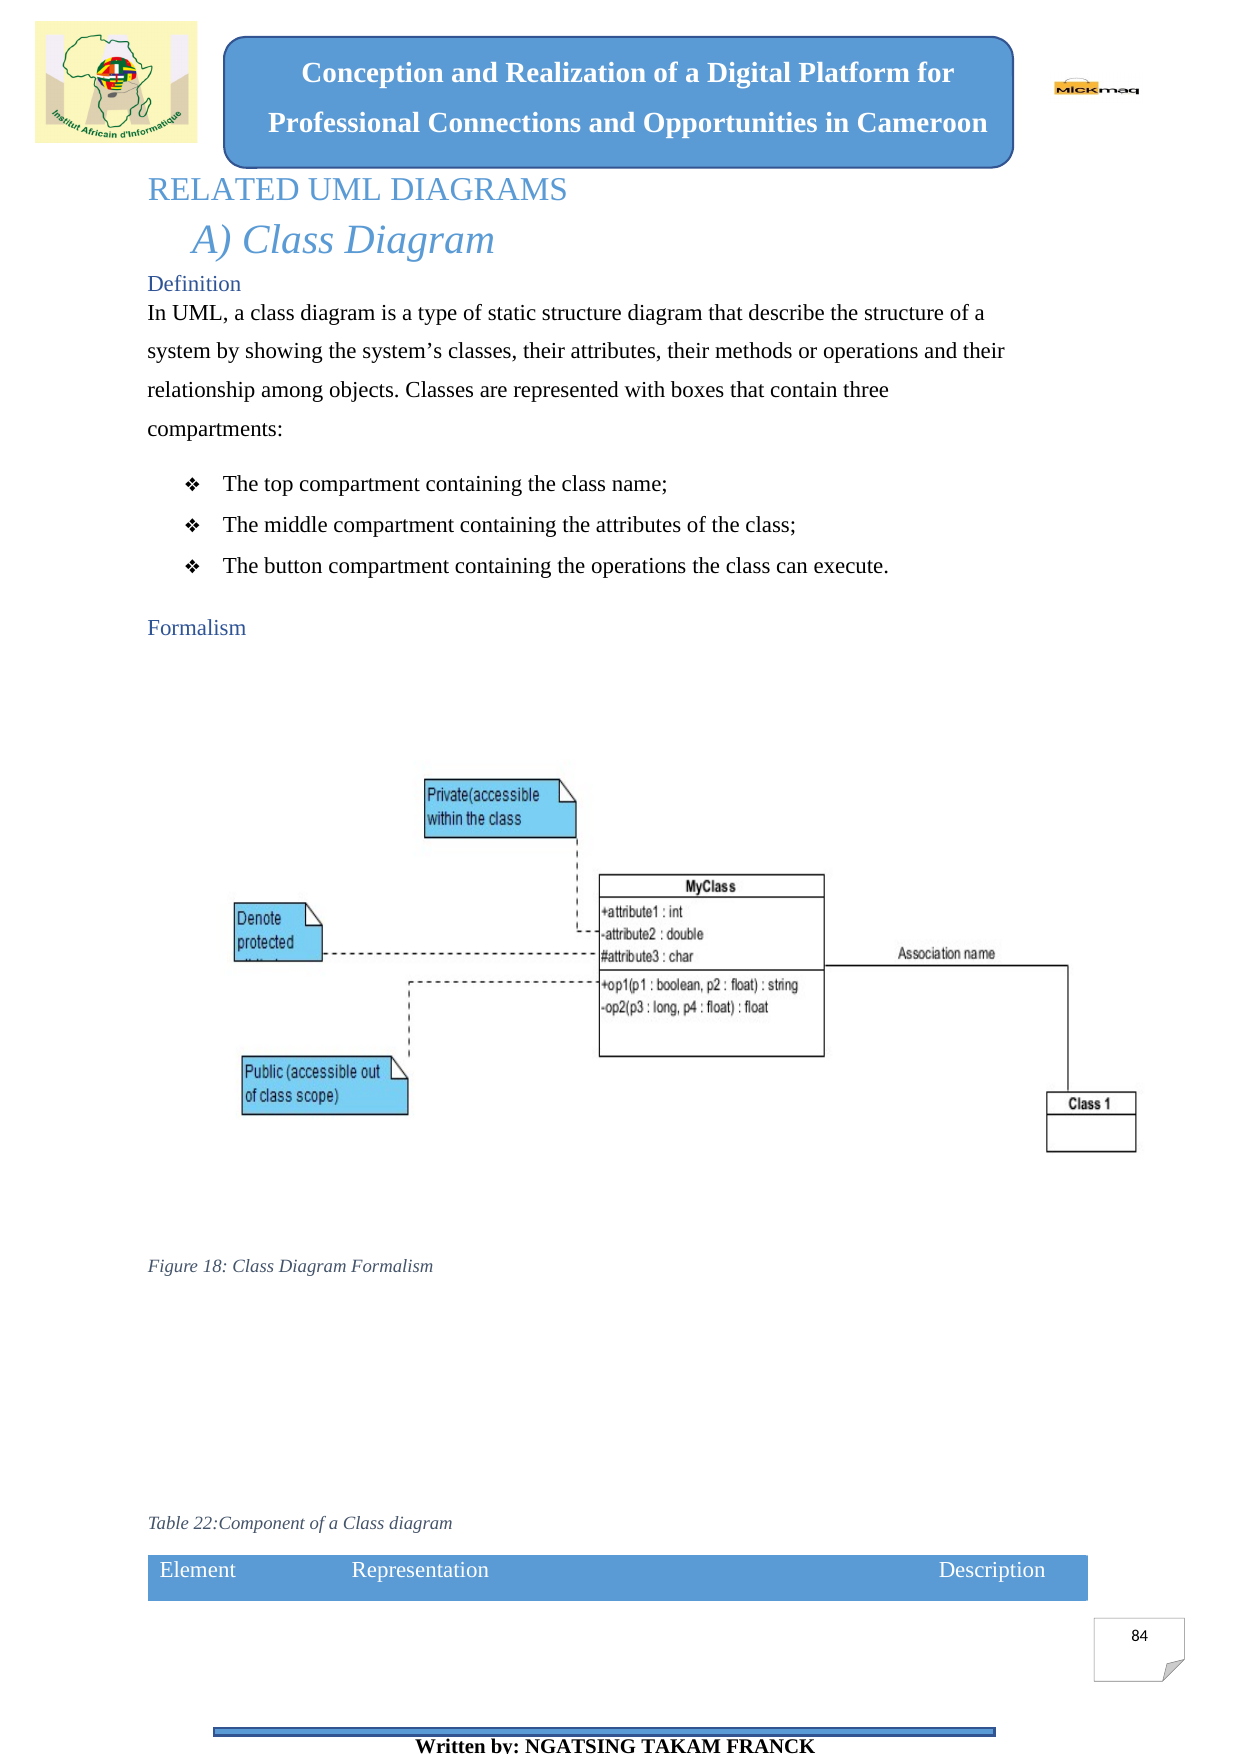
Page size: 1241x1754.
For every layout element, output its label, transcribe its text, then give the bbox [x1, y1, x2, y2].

list The button compartment containing the operations the class can execute. [185, 553, 1050, 579]
picture [1047, 73, 1143, 103]
list The top compartment containing the class name; [185, 470, 1050, 497]
subtitle A) Class Diagram [184, 214, 1093, 262]
list The middle compartment containing the attributes of the class; [185, 511, 1050, 538]
picture [35, 21, 198, 143]
text Table 22:Component of a Class diagram [148, 1512, 1093, 1534]
subtitle Definition [147, 270, 1093, 297]
table_header Element Representation Description [149, 1556, 1086, 1600]
text In UML, a class diagram is a type of static structure diagram that describe the structure of a system by showing the system’s classes, their attributes, their methods or operations and their relationship among objects. Classes are represented with boxes that contain three compartments: [147, 299, 1029, 441]
subtitle RELATED UML DIAGRAMS [148, 152, 1093, 207]
picture [147, 642, 1180, 1236]
subtitle Formalism [147, 614, 1093, 640]
text Figure 18: Class Diagram Formalism [148, 1255, 1093, 1277]
